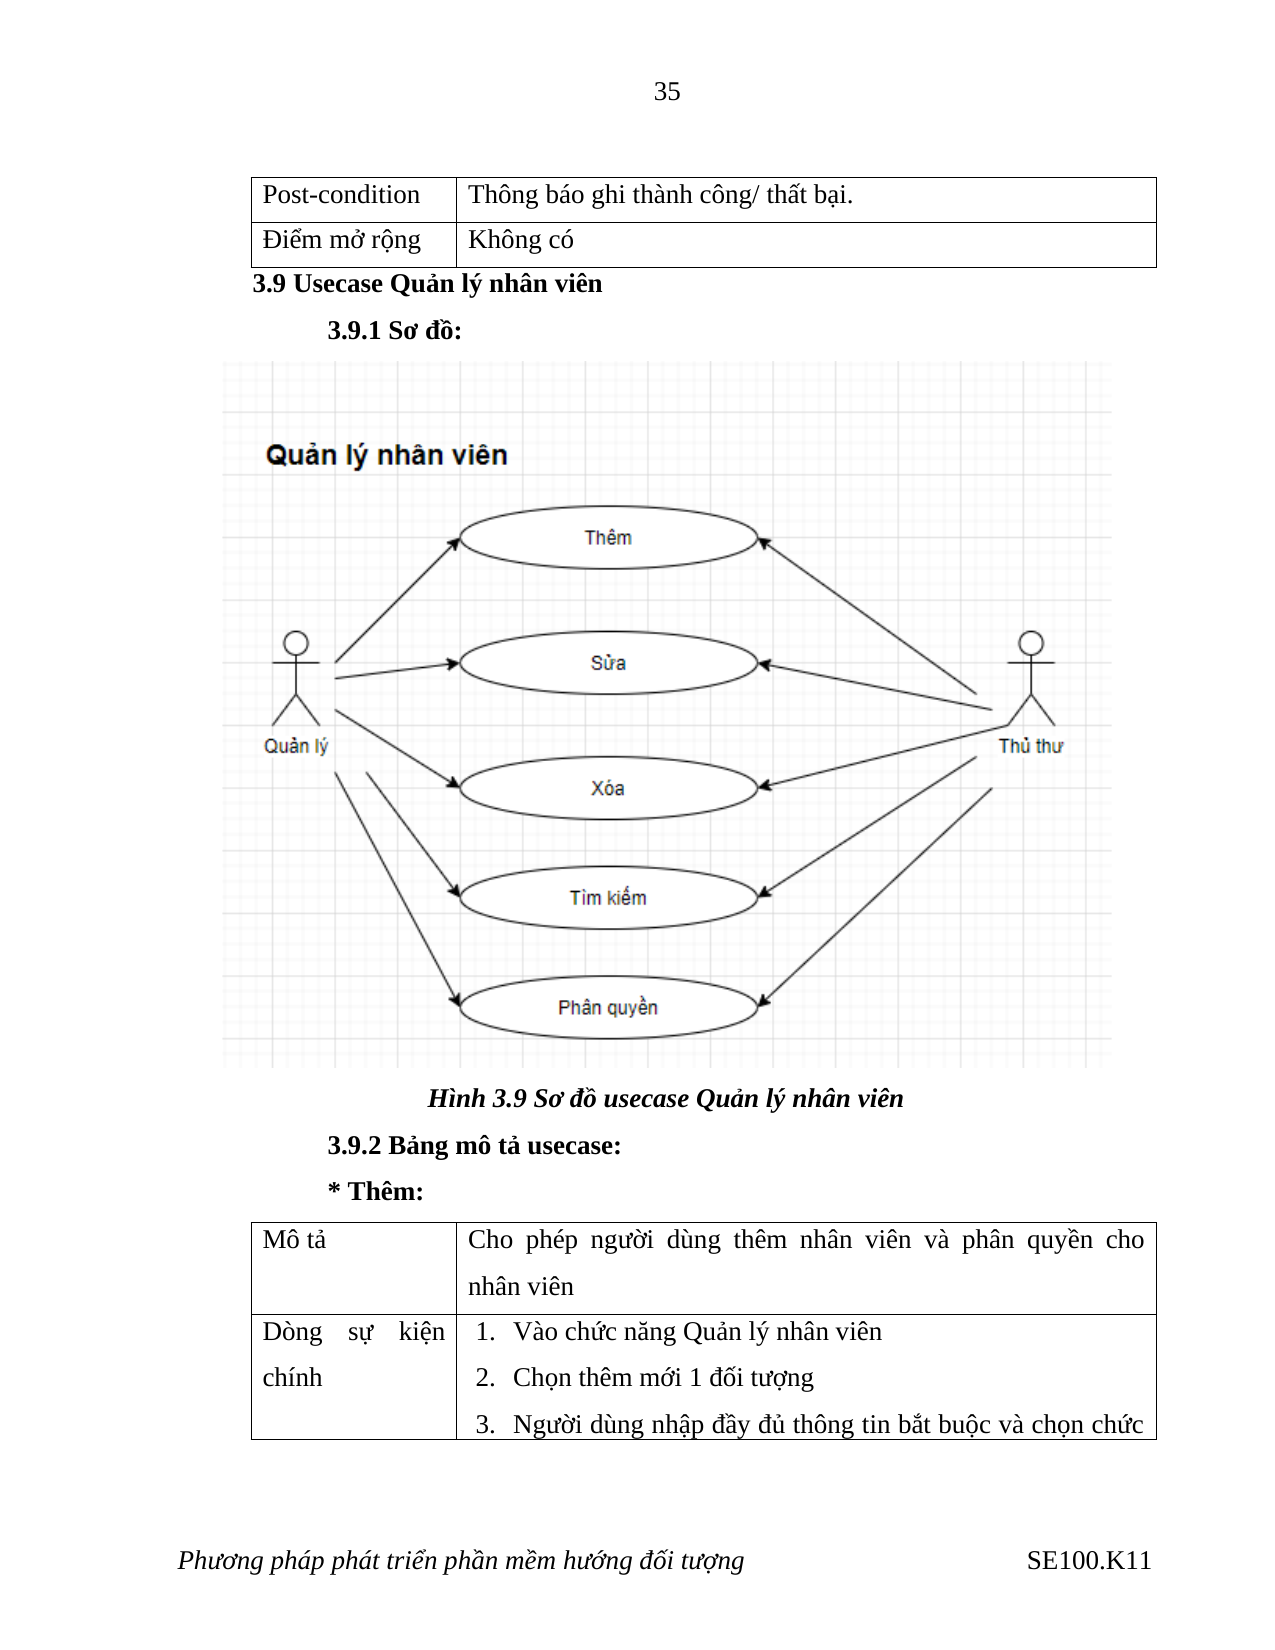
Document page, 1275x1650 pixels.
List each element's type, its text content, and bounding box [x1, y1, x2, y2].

text Hình 3.9 Sơ đồ usecase Quản lý nhân viên [177, 1082, 1157, 1113]
table_cell Dòng sự kiện chính [252, 1315, 456, 1439]
text * Thêm: [177, 1176, 1157, 1207]
table_cell Thông báo ghi thành công/ thất bại. [457, 178, 1156, 222]
text 3.9.2 Bảng mô tả usecase: [252, 1129, 1157, 1160]
text 3.9 Usecase Quản lý nhân viên [177, 268, 1157, 299]
table_cell Post-condition [252, 178, 456, 222]
table_header Cho phép người dùng thêm nhân viên và phân quyền cho nhân viên [457, 1223, 1156, 1313]
text 3.9.1 Sơ đồ: [177, 314, 1157, 345]
table_cell Điểm mở rộng [252, 223, 456, 267]
table_cell Không có [457, 223, 1156, 267]
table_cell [457, 1315, 1156, 1439]
picture [222, 361, 1112, 1068]
table_header Mô tả [252, 1223, 456, 1313]
